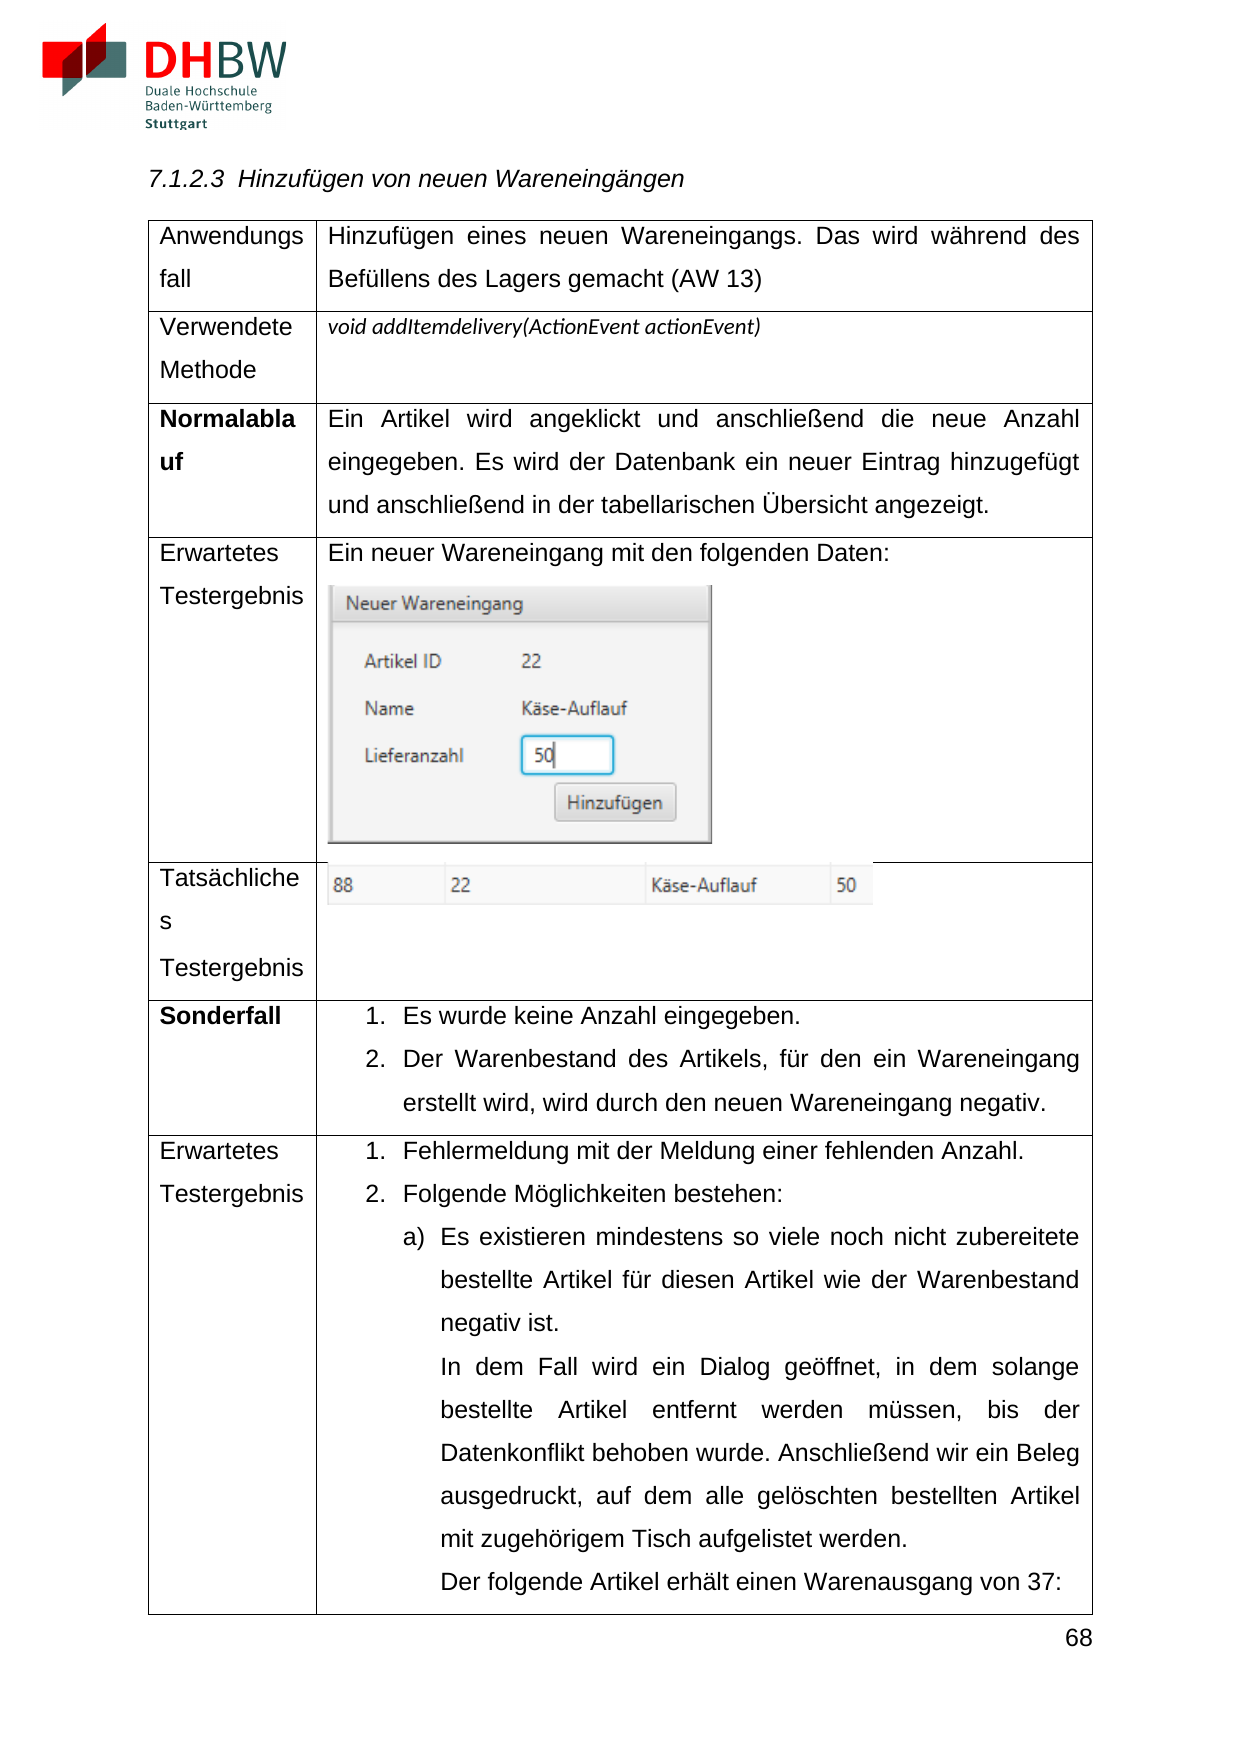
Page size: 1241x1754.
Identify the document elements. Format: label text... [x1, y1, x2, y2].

picture [39, 20, 286, 130]
table_cell Es wurde keine Anzahl eingegeben. Der Warenbestand des Artikels, für den ein Wareneingang erstellt wird, wird durch den neuen Wareneingang negativ. [317, 1001, 1092, 1135]
table_cell Erwartetes Testergebnis [149, 538, 316, 862]
subtitle Hinzufügen von neuen Wareneingängen [148, 164, 1093, 193]
table_cell Ein Artikel wird angeklickt und anschließend die neue Anzahl eingegeben. Es wird der Datenbank ein neuer Eintrag hinzugefügt und anschließend in der tabellarischen Übersicht angezeigt. [317, 404, 1092, 537]
table_cell void addItemdelivery(ActionEvent actionEvent) [317, 312, 1092, 403]
table_cell Tatsächliches Testergebnis [149, 863, 316, 1000]
table_cell Normalablauf [149, 404, 316, 537]
table_cell Ein neuer Wareneingang mit den folgenden Daten: [317, 538, 1092, 862]
picture [327, 862, 873, 905]
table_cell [149, 1136, 316, 1614]
table_cell Sonderfall [149, 1001, 316, 1135]
table_header Anwendungsfall [149, 221, 316, 311]
table_header Hinzufügen eines neuen Wareneingangs. Das wird während des Befüllens des Lagers gemacht (AW 13) [317, 221, 1092, 311]
picture [327, 585, 713, 844]
table_cell Verwendete Methode [149, 312, 316, 403]
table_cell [317, 1136, 1092, 1614]
table_cell [317, 863, 1092, 1000]
